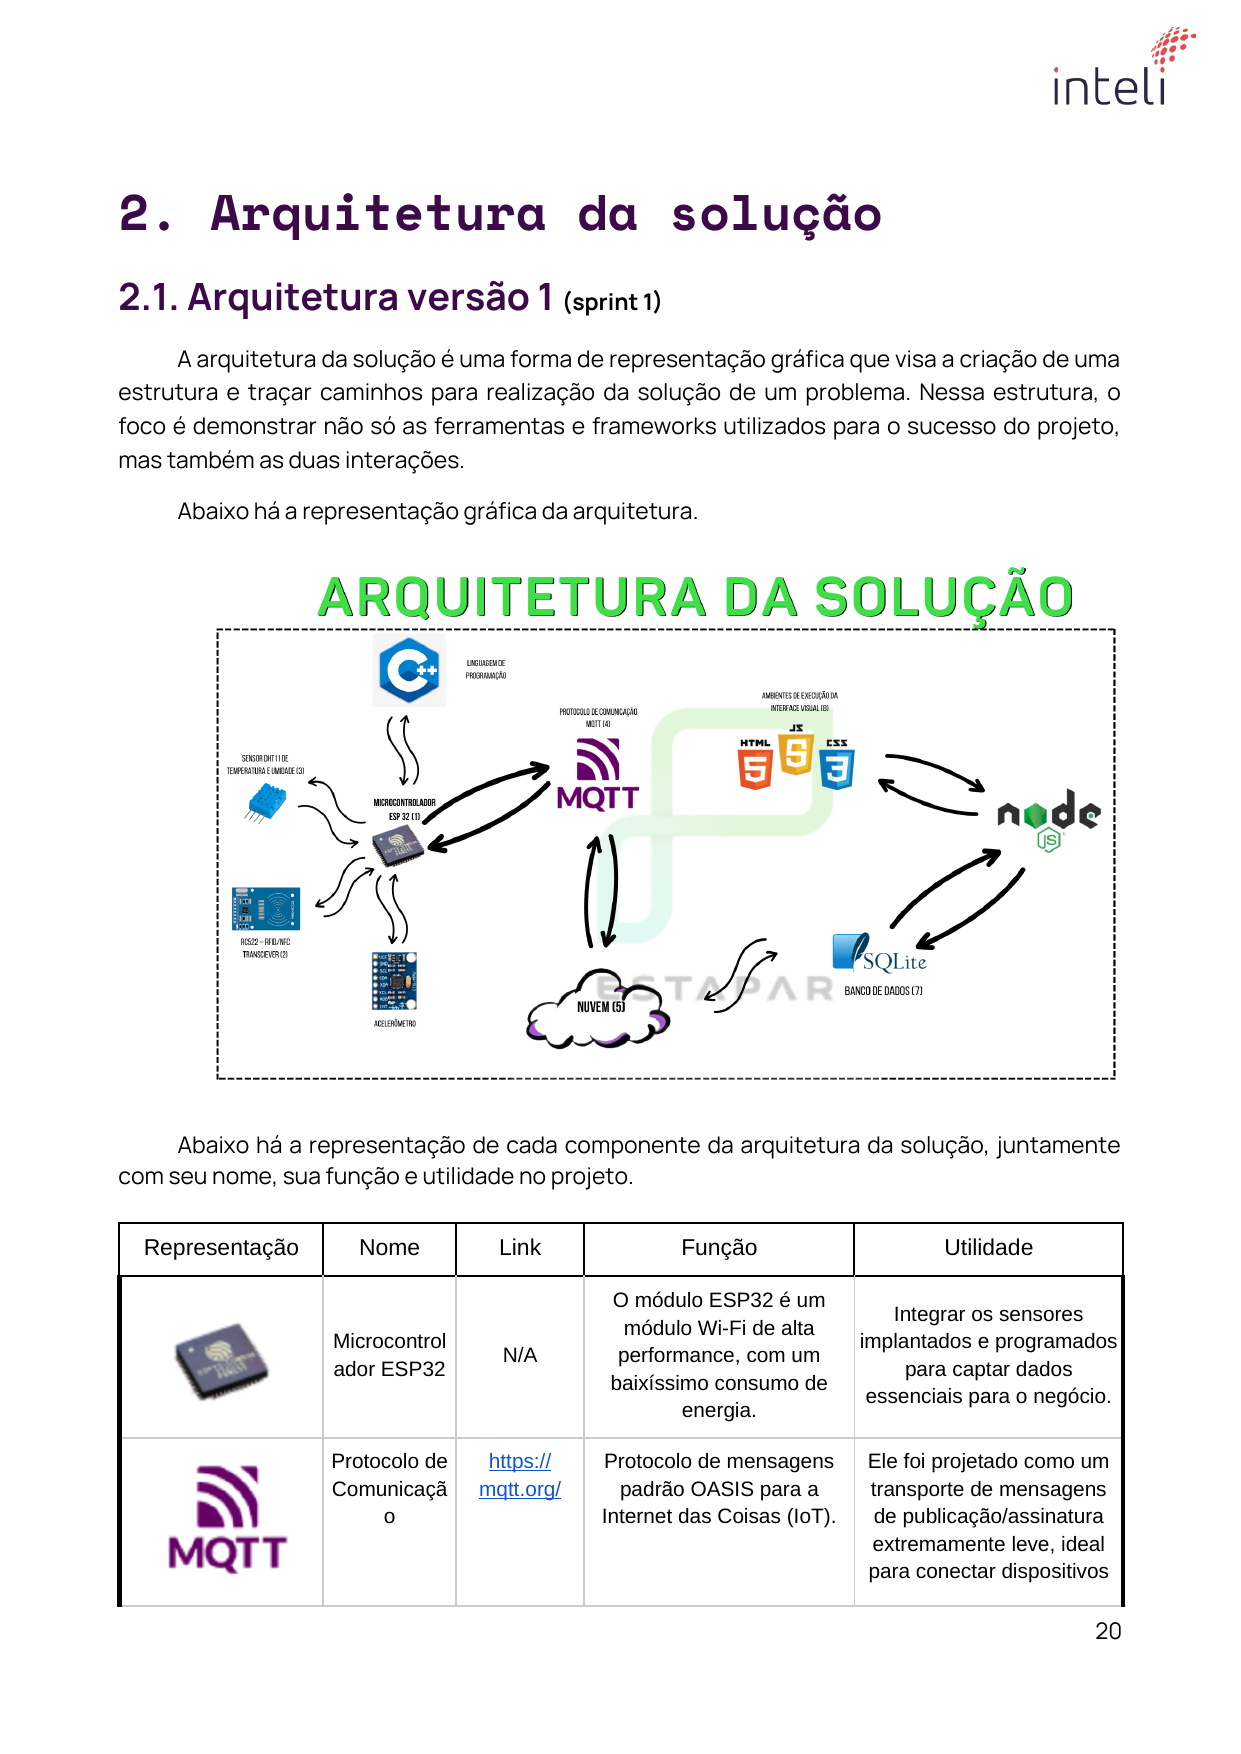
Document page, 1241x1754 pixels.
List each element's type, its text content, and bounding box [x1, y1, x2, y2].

table_cell [122, 1277, 322, 1437]
table_cell Integrar os sensores implantados e programados para captar dados essenciais para o negócio. [855, 1277, 1121, 1437]
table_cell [855, 1439, 1121, 1605]
picture [131, 1287, 312, 1423]
text Abaixo há a representação gráfica da arquitetura. [118, 494, 1122, 526]
table_header Utilidade [855, 1224, 1122, 1275]
table_cell O módulo ESP32 é um módulo Wi-Fi de alta performance, com um baixíssimo consumo de energia. [585, 1277, 854, 1437]
table_cell N/A [457, 1277, 583, 1437]
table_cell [585, 1439, 854, 1605]
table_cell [324, 1439, 455, 1605]
text Abaixo há a representação de cada componente da arquitetura da solução, juntamente com seu nome, sua função e utilidade no projeto. [118, 1129, 1122, 1192]
subtitle 2.1. Arquitetura versão 1 (sprint 1) [118, 271, 1122, 322]
picture [131, 1449, 312, 1591]
picture [177, 545, 1182, 1110]
table_header Nome [324, 1224, 455, 1275]
table_header Função [585, 1224, 853, 1275]
picture [1054, 27, 1197, 105]
text A arquitetura da solução é uma forma de representação gráfica que visa a criação de uma estrutura e traçar caminhos para realização da solução de um problema. Nessa estrutura, o foco é demonstrar não só as ferramentas e frameworks utilizados para o sucesso do projeto, mas também as duas interações. [118, 342, 1122, 475]
table_header Link [457, 1224, 583, 1275]
table_cell https://mqtt.org/ [457, 1439, 583, 1605]
subtitle 2. Arquitetura da solução [118, 174, 1122, 248]
table_cell [122, 1439, 322, 1605]
table_header Representação [120, 1224, 322, 1275]
table_cell Microcontrolador ESP32 [324, 1277, 455, 1437]
